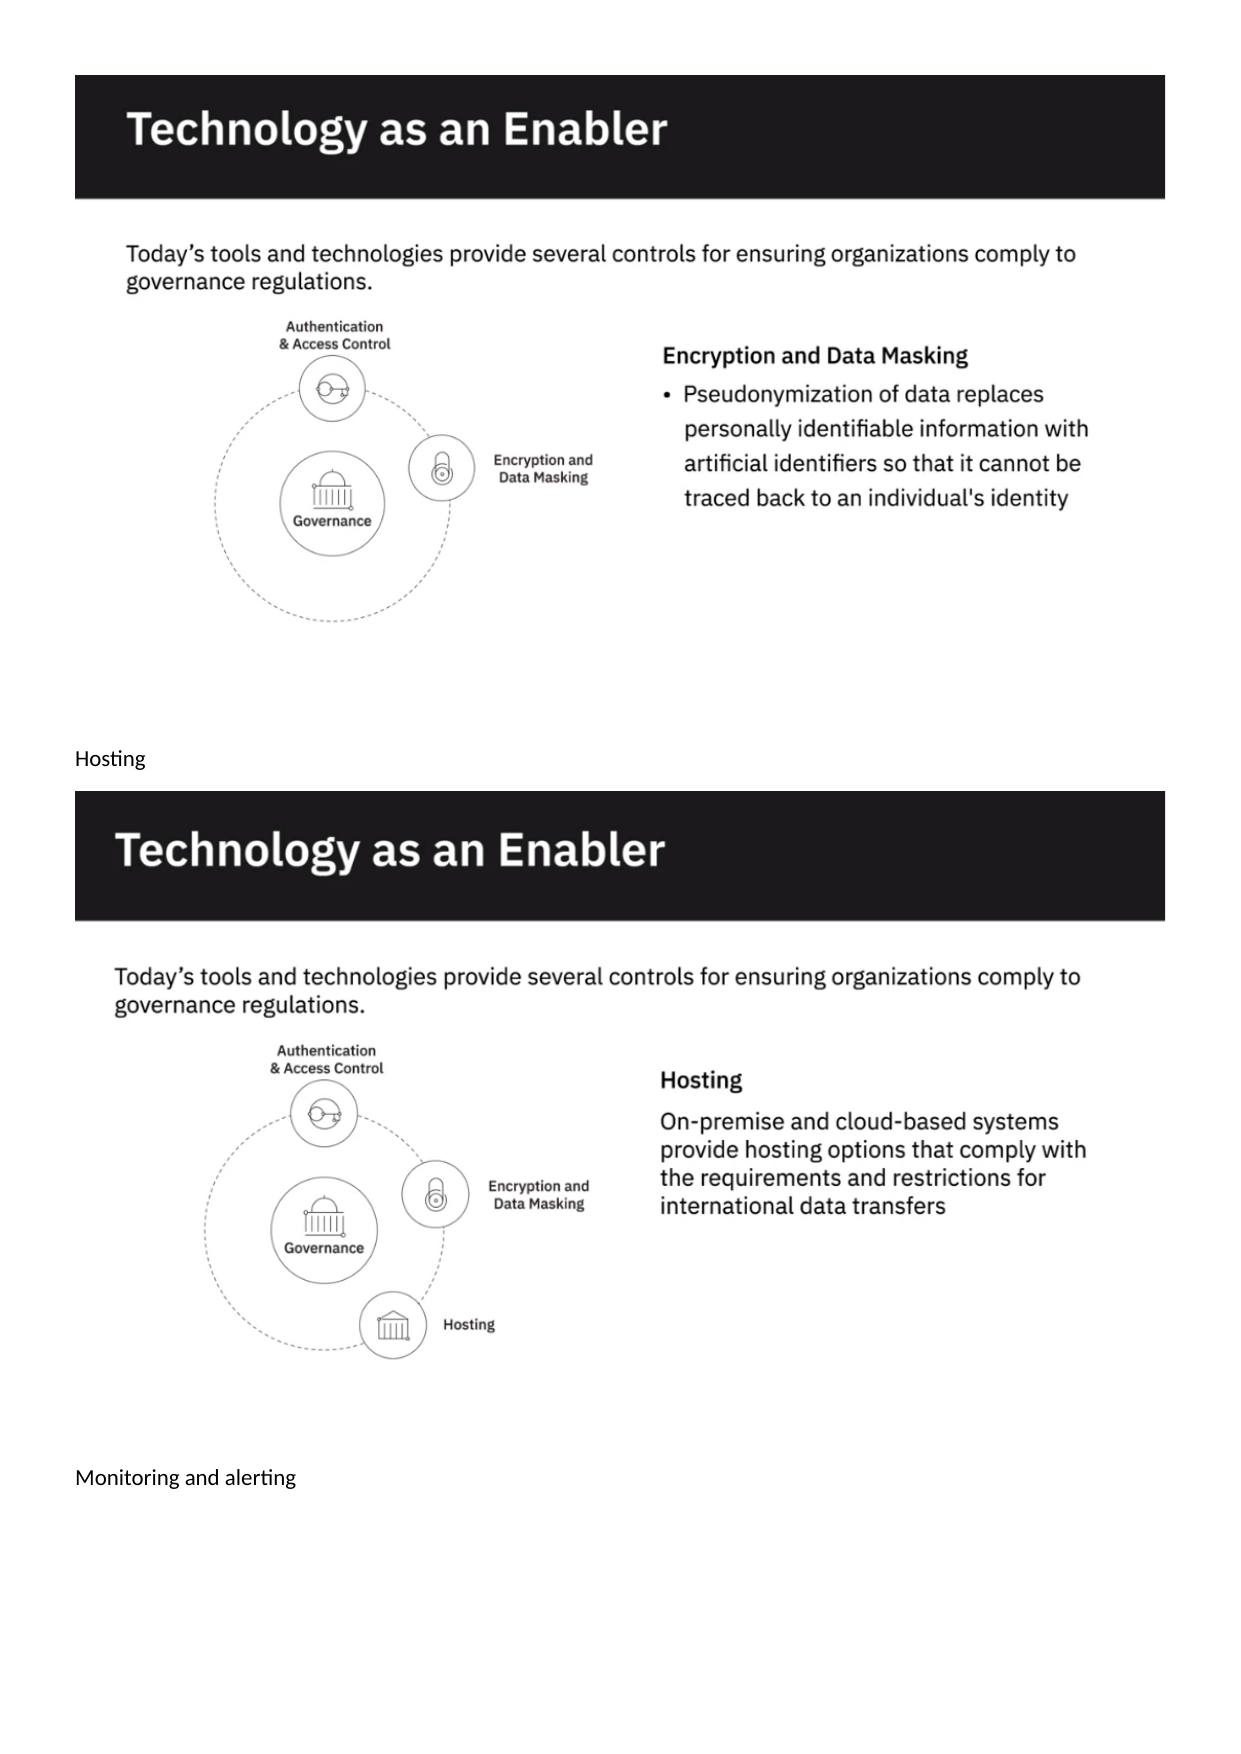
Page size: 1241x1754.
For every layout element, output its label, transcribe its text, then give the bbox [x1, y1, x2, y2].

text Hosting [75, 744, 1165, 772]
picture [75, 791, 1166, 1397]
picture [75, 75, 1166, 679]
text Monitoring and alerting [75, 1463, 1165, 1491]
